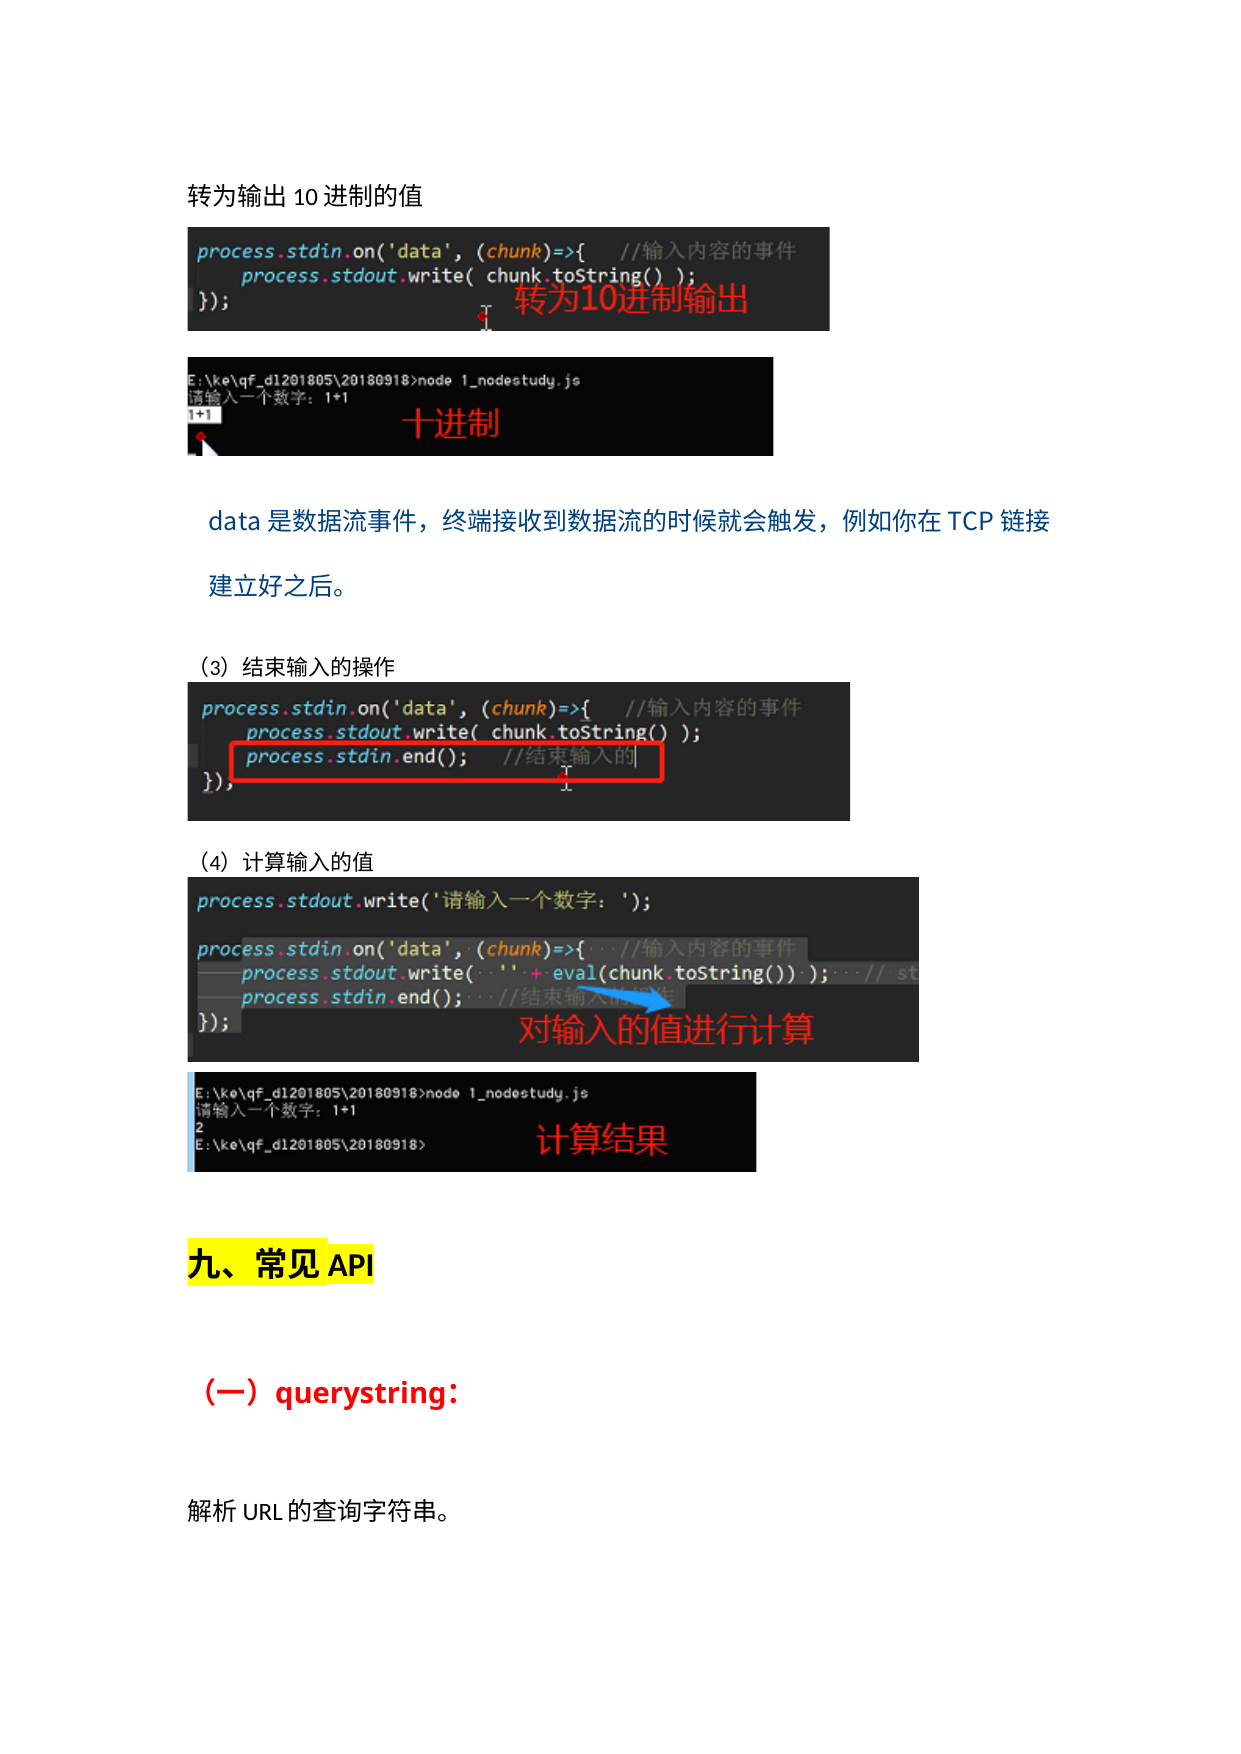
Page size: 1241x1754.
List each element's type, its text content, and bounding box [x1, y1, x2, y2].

text （3）结束输入的操作 [187, 649, 1053, 682]
picture [187, 227, 830, 331]
text 解析URL的查询字符串。 [187, 1477, 1053, 1542]
text 转为输出10进制的值 [187, 162, 1053, 227]
picture [187, 357, 774, 456]
subtitle （一）querystring： [187, 1358, 1053, 1423]
picture [187, 682, 851, 821]
text data 是数据流事件，终端接收到数据流的时候就会触发，例如你在 TCP 链接建立好之后。 [208, 487, 1053, 617]
text （4）计算输入的值 [187, 844, 1053, 877]
picture [187, 1072, 757, 1172]
picture [187, 877, 919, 1062]
subtitle 九、常见API [187, 1229, 1053, 1294]
